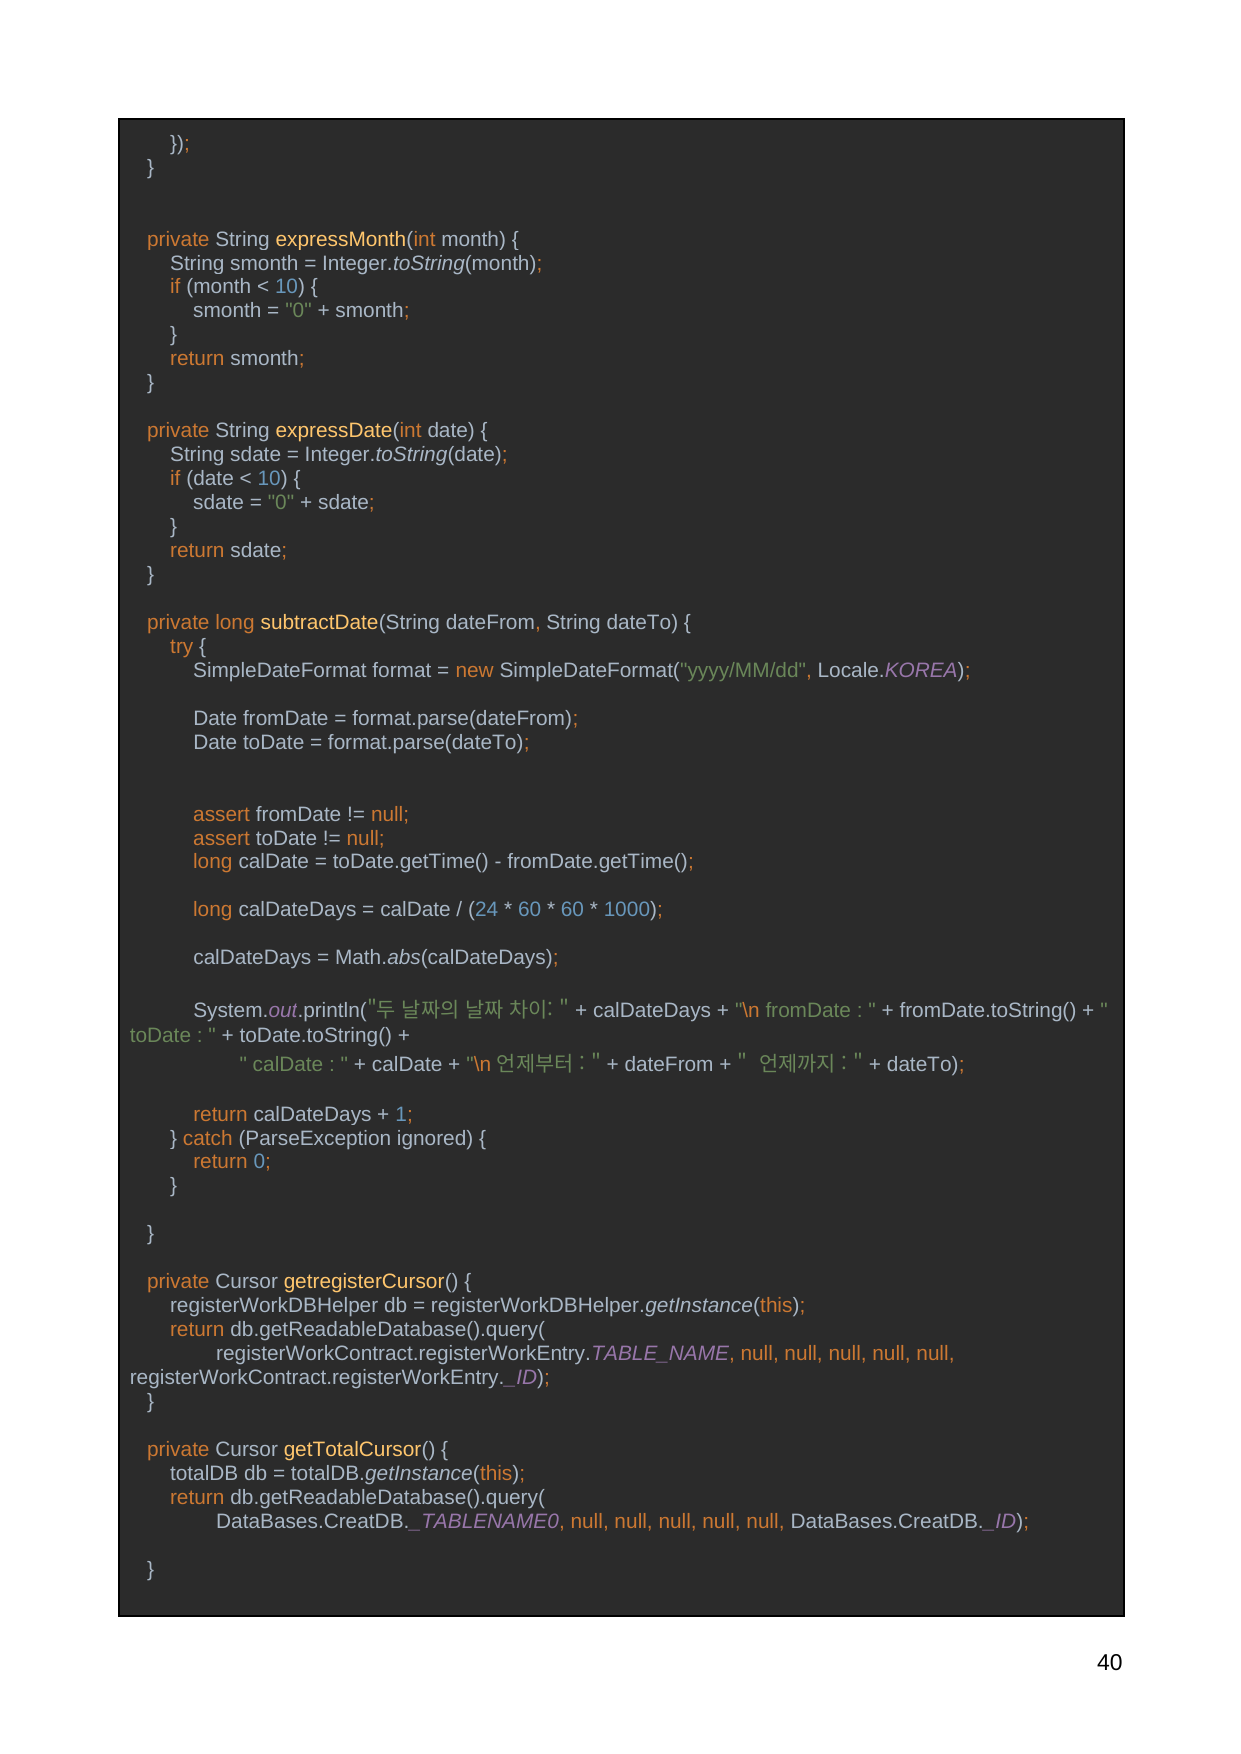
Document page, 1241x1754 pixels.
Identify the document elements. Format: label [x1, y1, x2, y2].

table_header [120, 120, 1123, 1615]
